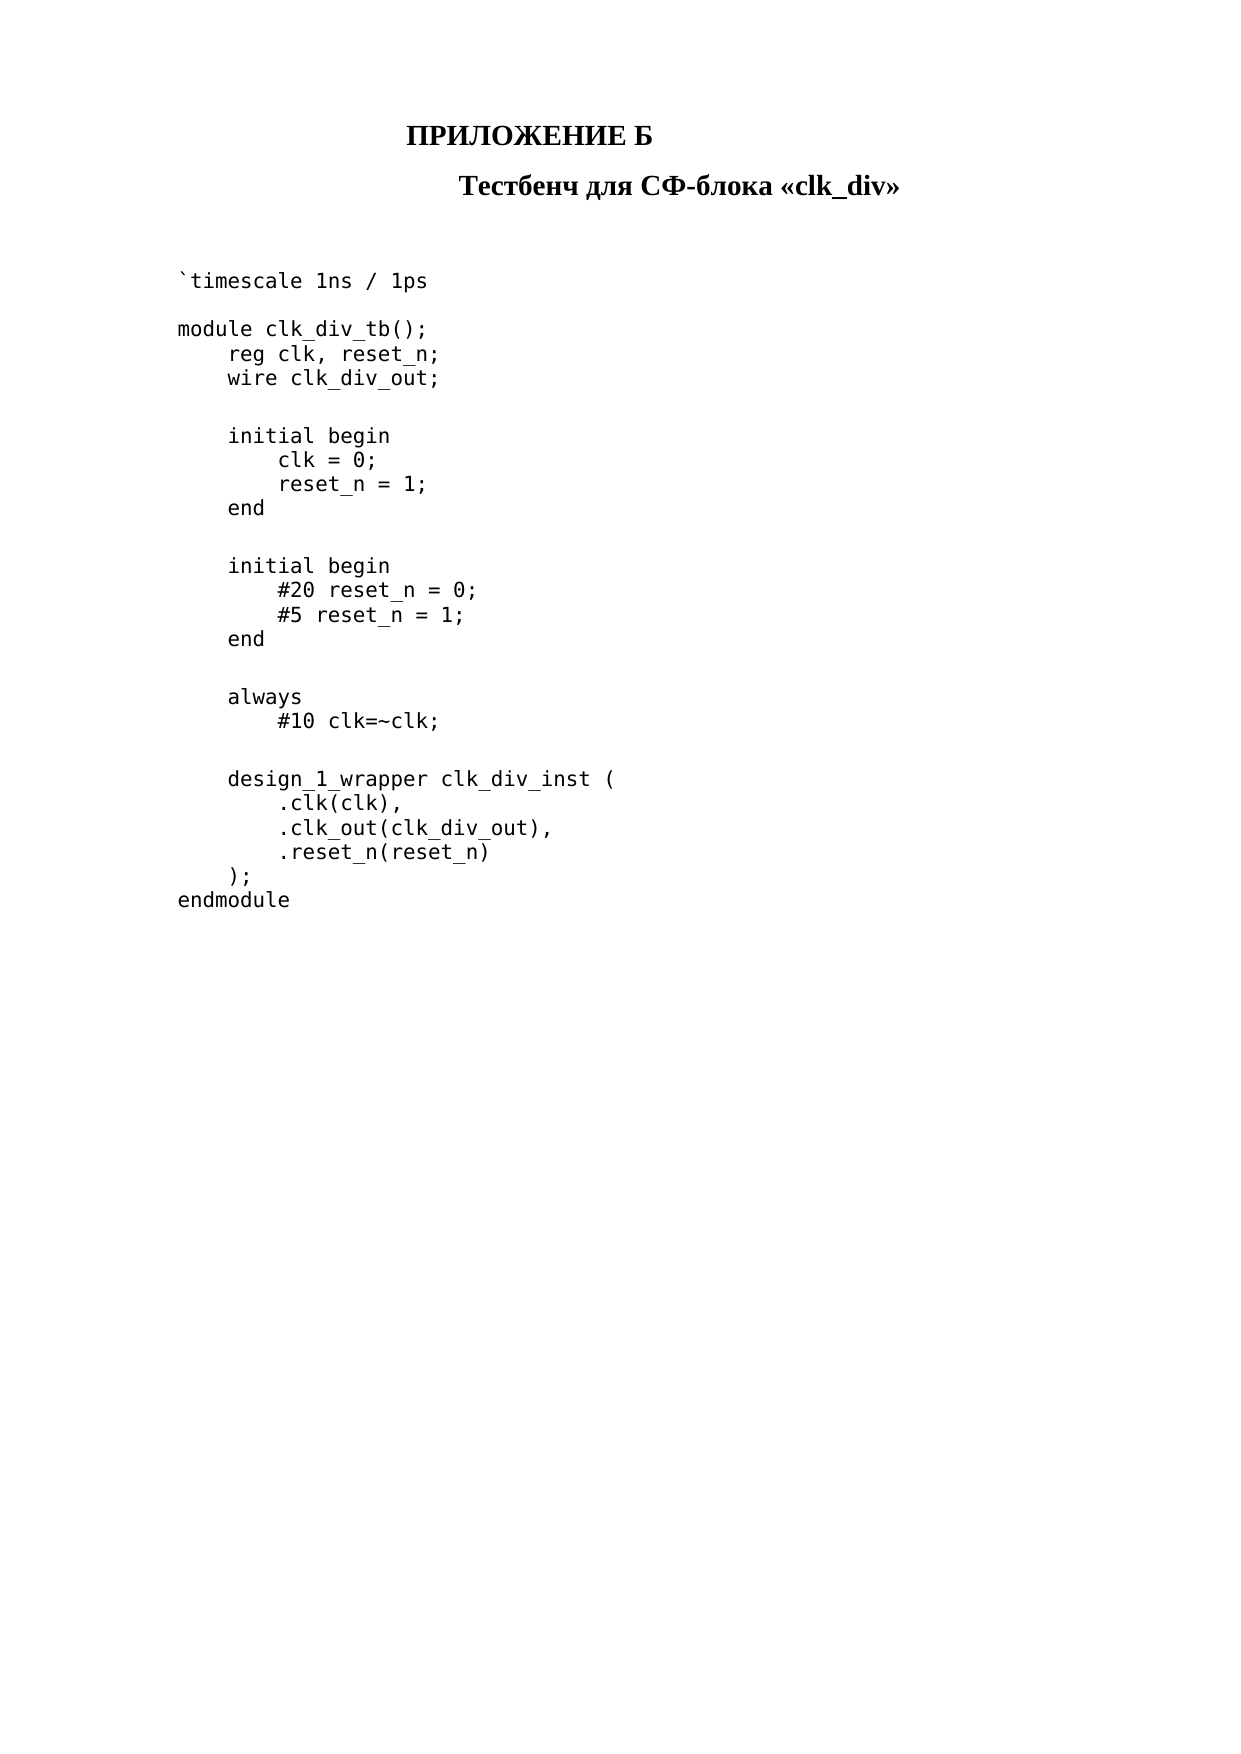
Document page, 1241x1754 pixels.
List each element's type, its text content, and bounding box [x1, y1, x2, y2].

text `timescale 1ns / 1ps [177, 269, 1181, 293]
text .reset_n(reset_n) [177, 840, 1181, 864]
text design_1_wrapper clk_div_inst ( [177, 767, 1181, 791]
text reg clk, reset_n; [177, 342, 1181, 366]
text module clk_div_tb(); [177, 317, 1181, 342]
text end [177, 627, 1181, 651]
text end [177, 496, 1181, 521]
text .clk_out(clk_div_out), [177, 816, 1181, 840]
text #5 reset_n = 1; [177, 603, 1181, 627]
text clk = 0; [177, 448, 1181, 472]
text endmodule [177, 888, 1181, 913]
text #20 reset_n = 0; [177, 578, 1181, 603]
text .clk(clk), [177, 791, 1181, 816]
text ); [177, 864, 1181, 888]
text wire clk_div_out; [177, 366, 1181, 390]
text Тестбенч для СФ-блока «clk_div» [177, 118, 1181, 202]
text reset_n = 1; [177, 472, 1181, 496]
text #10 clk=~clk; [177, 709, 1181, 733]
text always [177, 685, 1181, 709]
text initial begin [177, 424, 1181, 448]
text initial begin [177, 554, 1181, 578]
